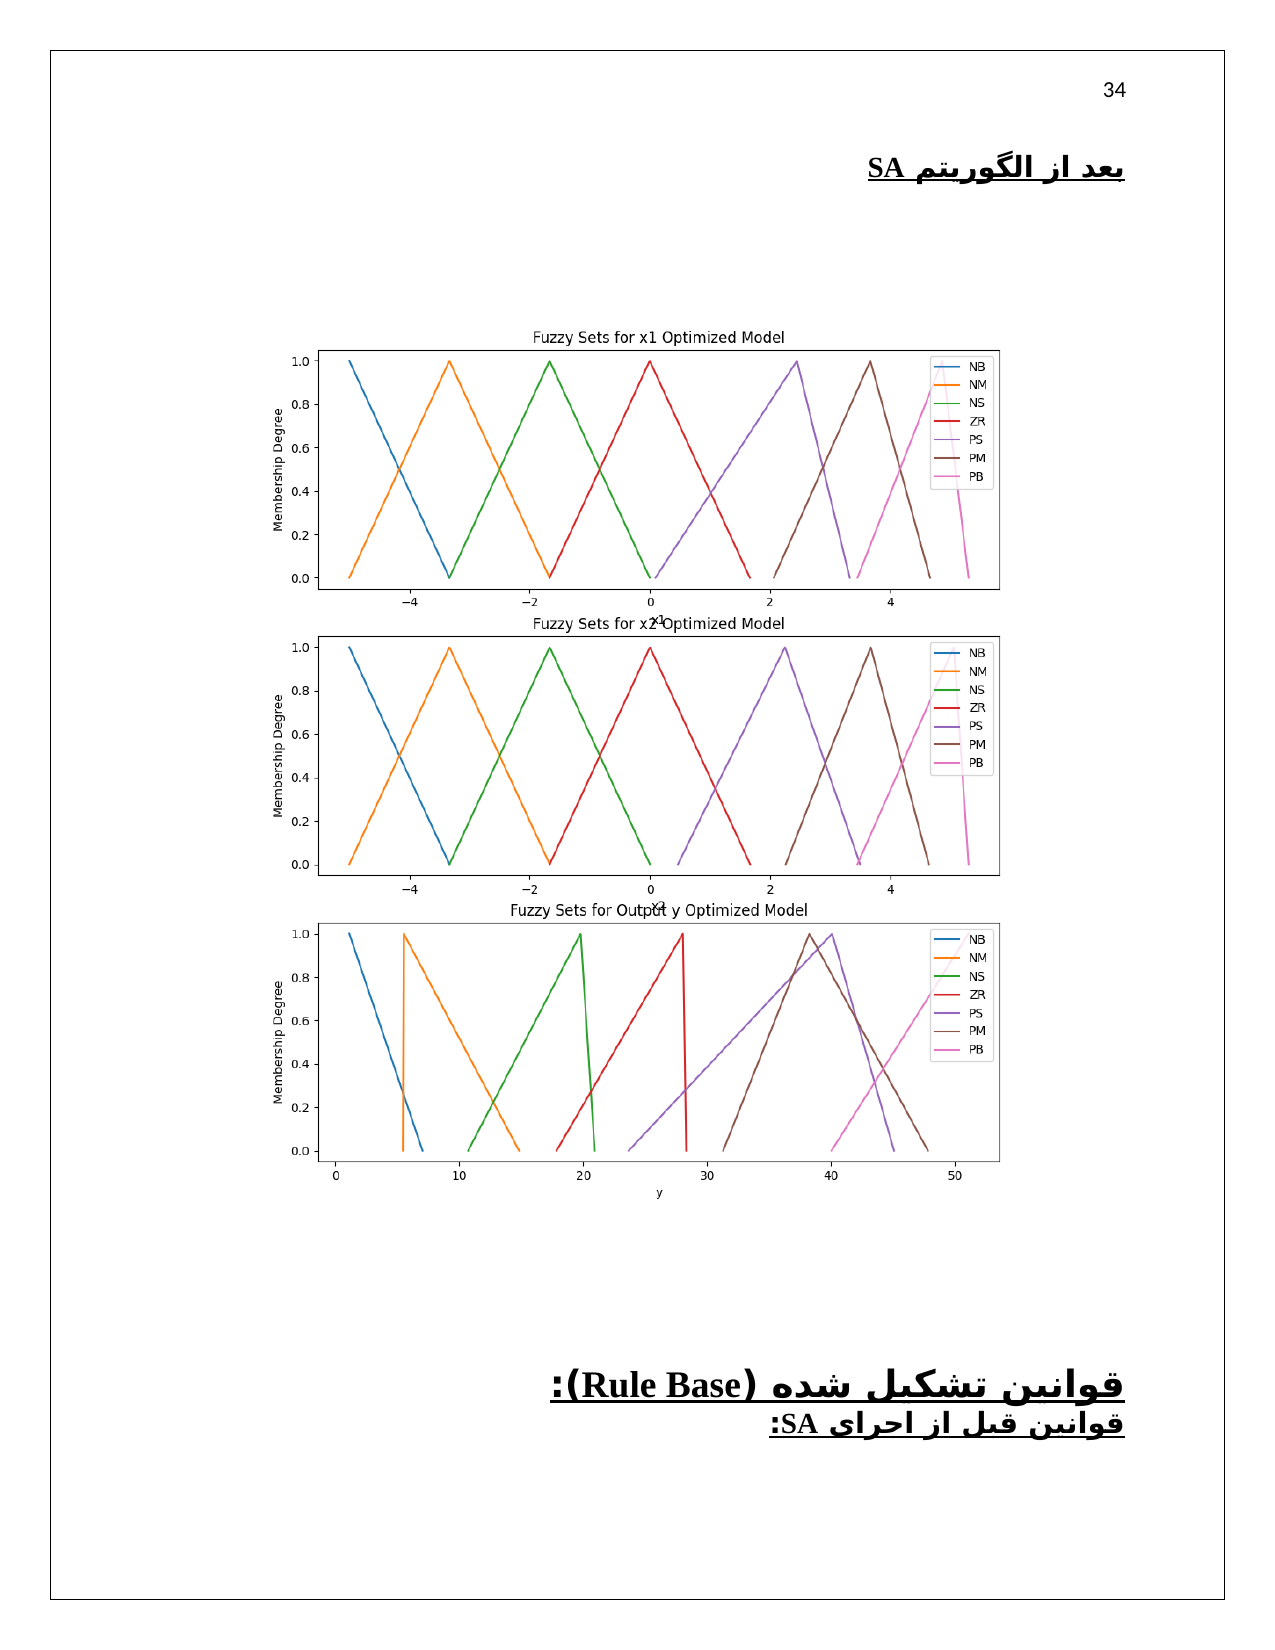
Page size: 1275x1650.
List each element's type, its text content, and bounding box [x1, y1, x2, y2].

text بعد از الگوریتم SA [150, 150, 1125, 184]
text قوانین تشکیل شده (Rule Base): [150, 1363, 1125, 1407]
text قوانین قبل از اجرای SA: [150, 1407, 1125, 1441]
picture [208, 223, 1087, 1277]
